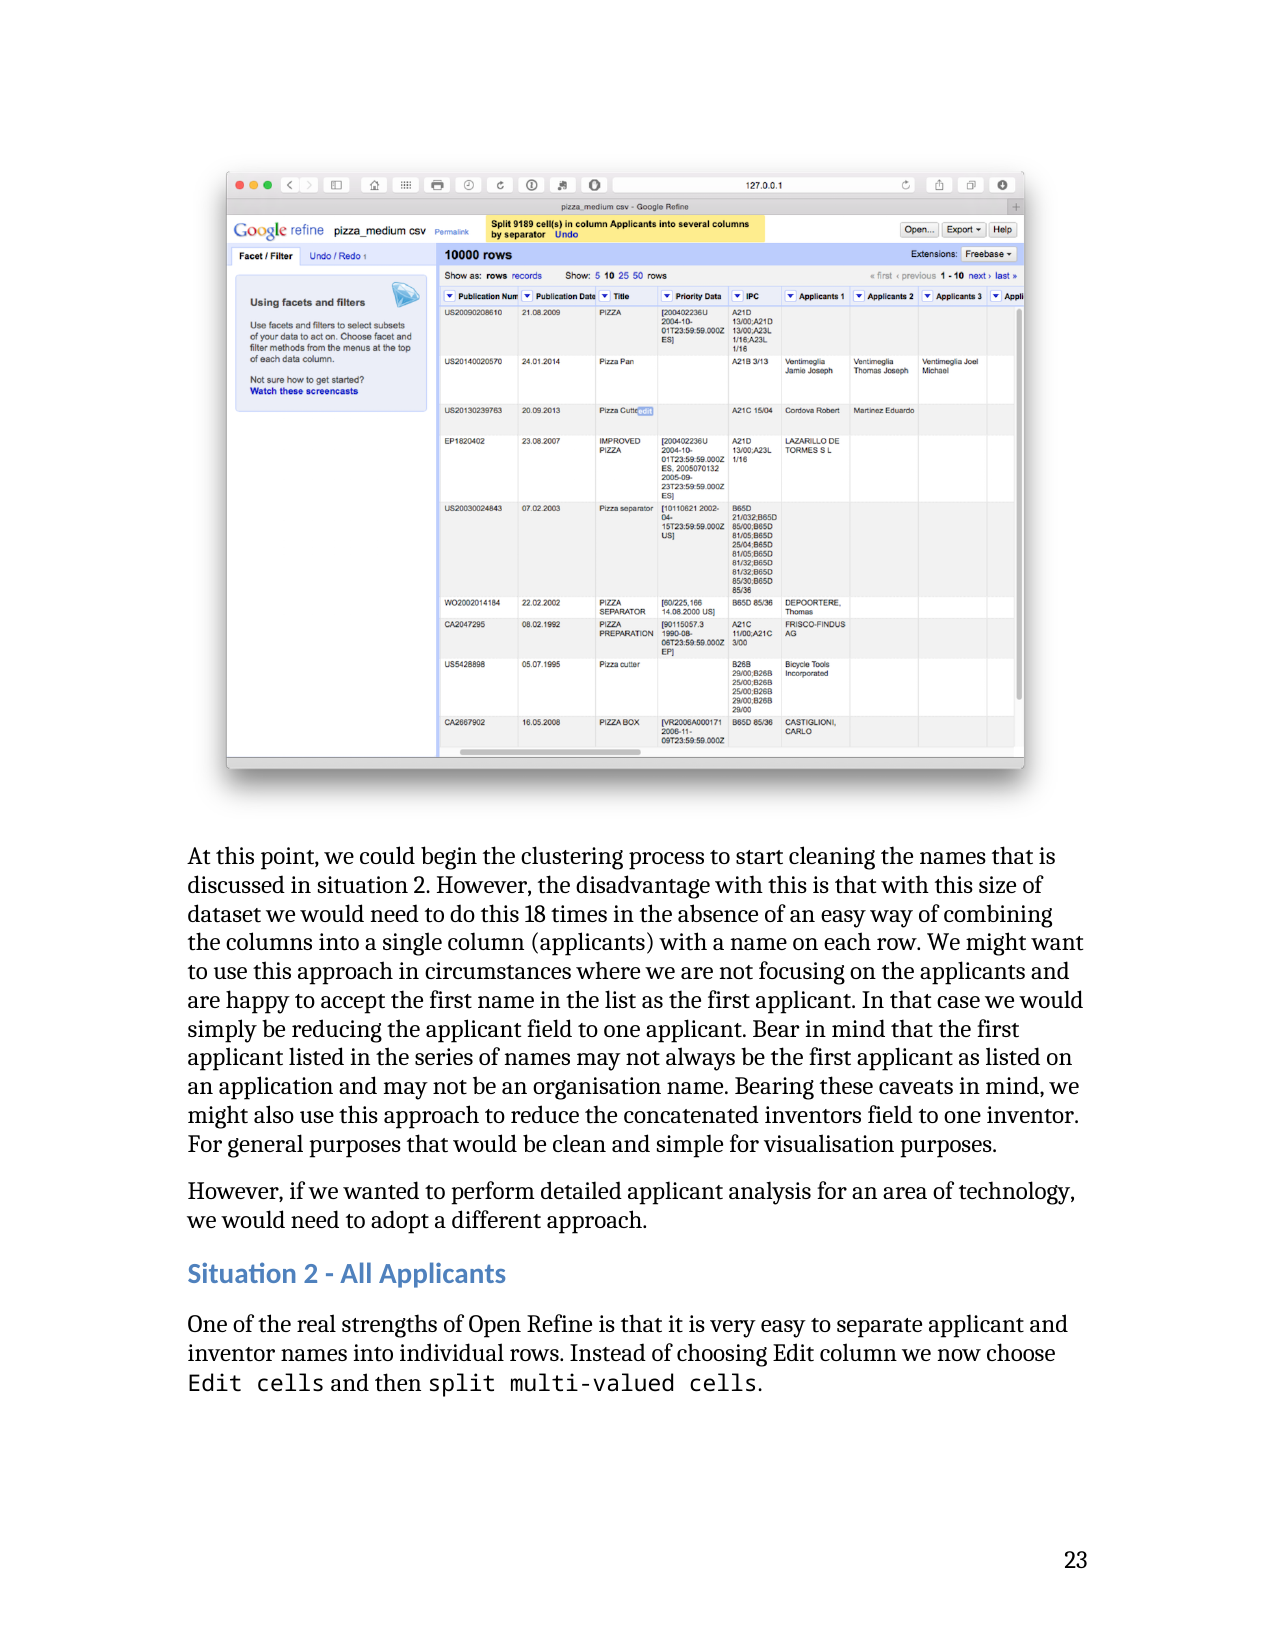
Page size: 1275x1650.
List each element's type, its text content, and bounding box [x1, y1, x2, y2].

text At this point, we could begin the clustering process to start cleaning the names that is discussed in situation 2. However, the disadvantage with this is that with this size of dataset we would need to do this 18 times in the absence of an easy way of combining the columns into a single column (applicants) with a name on each row. We might want to use this approach in circumstances where we are not focusing on the applicants and are happy to accept the first name in the list as the first applicant. In that case we would simply be reducing the applicant field to one applicant. Bear in mind that the first applicant listed in the series of names may not always be the first applicant as listed on an application and may not be an organisation name. Bearing these caveats in mind, we might also use this approach to reduce the concatenated inventors field to one inventor. For general purposes that would be clean and simple for visualisation purposes. [187, 842, 1087, 1158]
picture [187, 150, 1063, 824]
text One of the real strengths of Open Refine is that it is very easy to separate applicant and inventor names into individual rows. Instead of choosing Edit column we now choose Edit cells and then split multi-valued cells. [187, 1310, 1087, 1398]
subtitle Situation 2 - All Applicants [187, 1255, 1087, 1291]
text However, if we wanted to perform detailed applicant analysis for an area of technology, we would need to adopt a different approach. [187, 1177, 1087, 1234]
